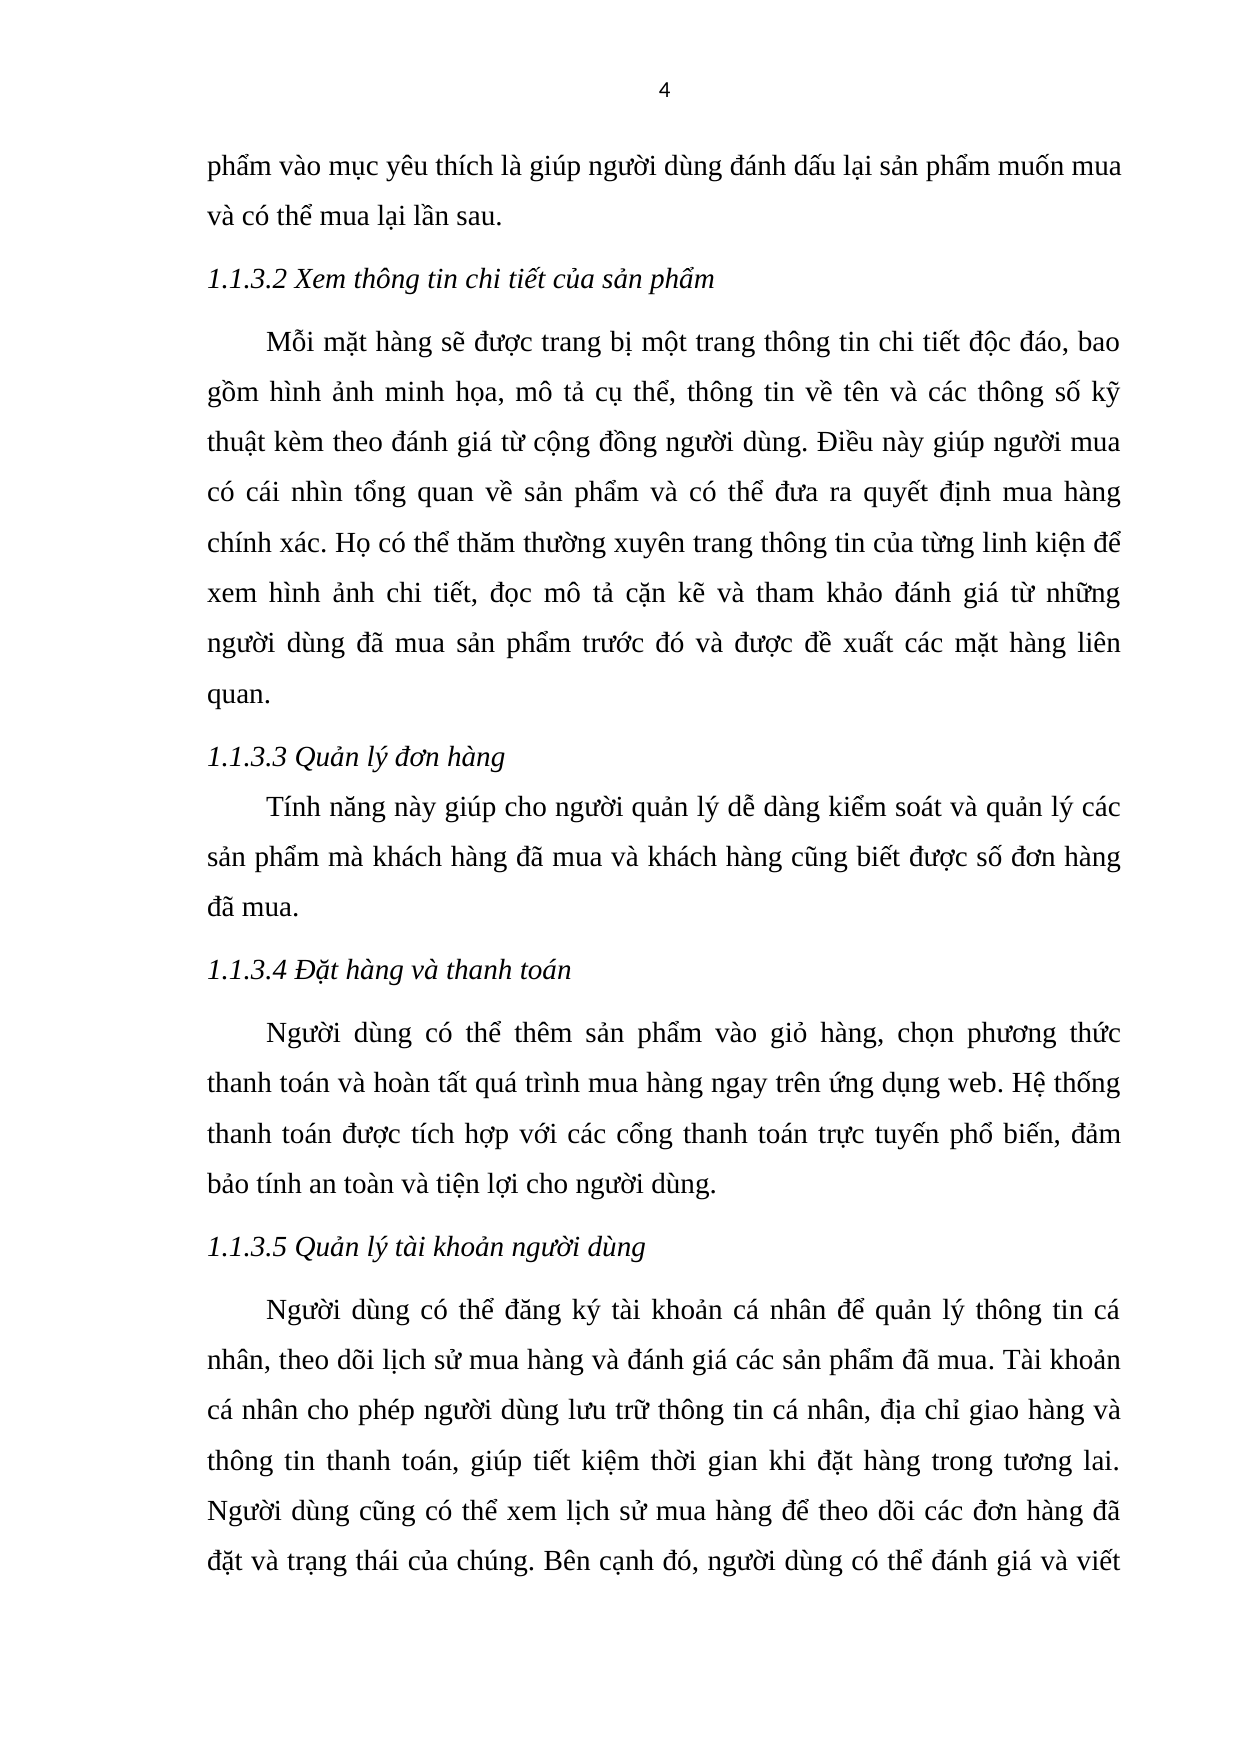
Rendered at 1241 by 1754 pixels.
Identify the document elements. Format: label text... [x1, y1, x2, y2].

subtitle 1.1.3.2 Xem thông tin chi tiết của sản phẩm [207, 261, 1122, 294]
text Tính năng này giúp cho người quản lý dễ dàng kiểm soát và quản lý các sản phẩm mà khách hàng đã mua và khách hàng cũng biết được số đơn hàng đã mua. [207, 789, 1122, 923]
subtitle 1.1.3.5 Quản lý tài khoản người dùng [207, 1229, 1122, 1262]
text Người dùng có thể thêm sản phẩm vào giỏ hàng, chọn phương thức thanh toán và hoàn tất quá trình mua hàng ngay trên ứng dụng web. Hệ thống thanh toán được tích hợp với các cổng thanh toán trực tuyến phổ biến, đảm bảo tính an toàn và tiện lợi cho người dùng. [207, 1015, 1122, 1200]
text Mỗi mặt hàng sẽ được trang bị một trang thông tin chi tiết độc đáo, bao gồm hình ảnh minh họa, mô tả cụ thể, thông tin về tên và các thông số kỹ thuật kèm theo đánh giá từ cộng đồng người dùng. Điều này giúp người mua có cái nhìn tổng quan về sản phẩm và có thể đưa ra quyết định mua hàng chính xác. Họ có thể thăm thường xuyên trang thông tin của từng linh kiện để xem hình ảnh chi tiết, đọc mô tả cặn kẽ và tham khảo đánh giá từ những người dùng đã mua sản phẩm trước đó và được đề xuất các mặt hàng liên quan. [207, 324, 1122, 709]
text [207, 1292, 1122, 1577]
subtitle 1.1.3.4 Đặt hàng và thanh toán [207, 952, 1122, 986]
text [207, 148, 1122, 232]
subtitle 1.1.3.3 Quản lý đơn hàng [207, 739, 1122, 772]
